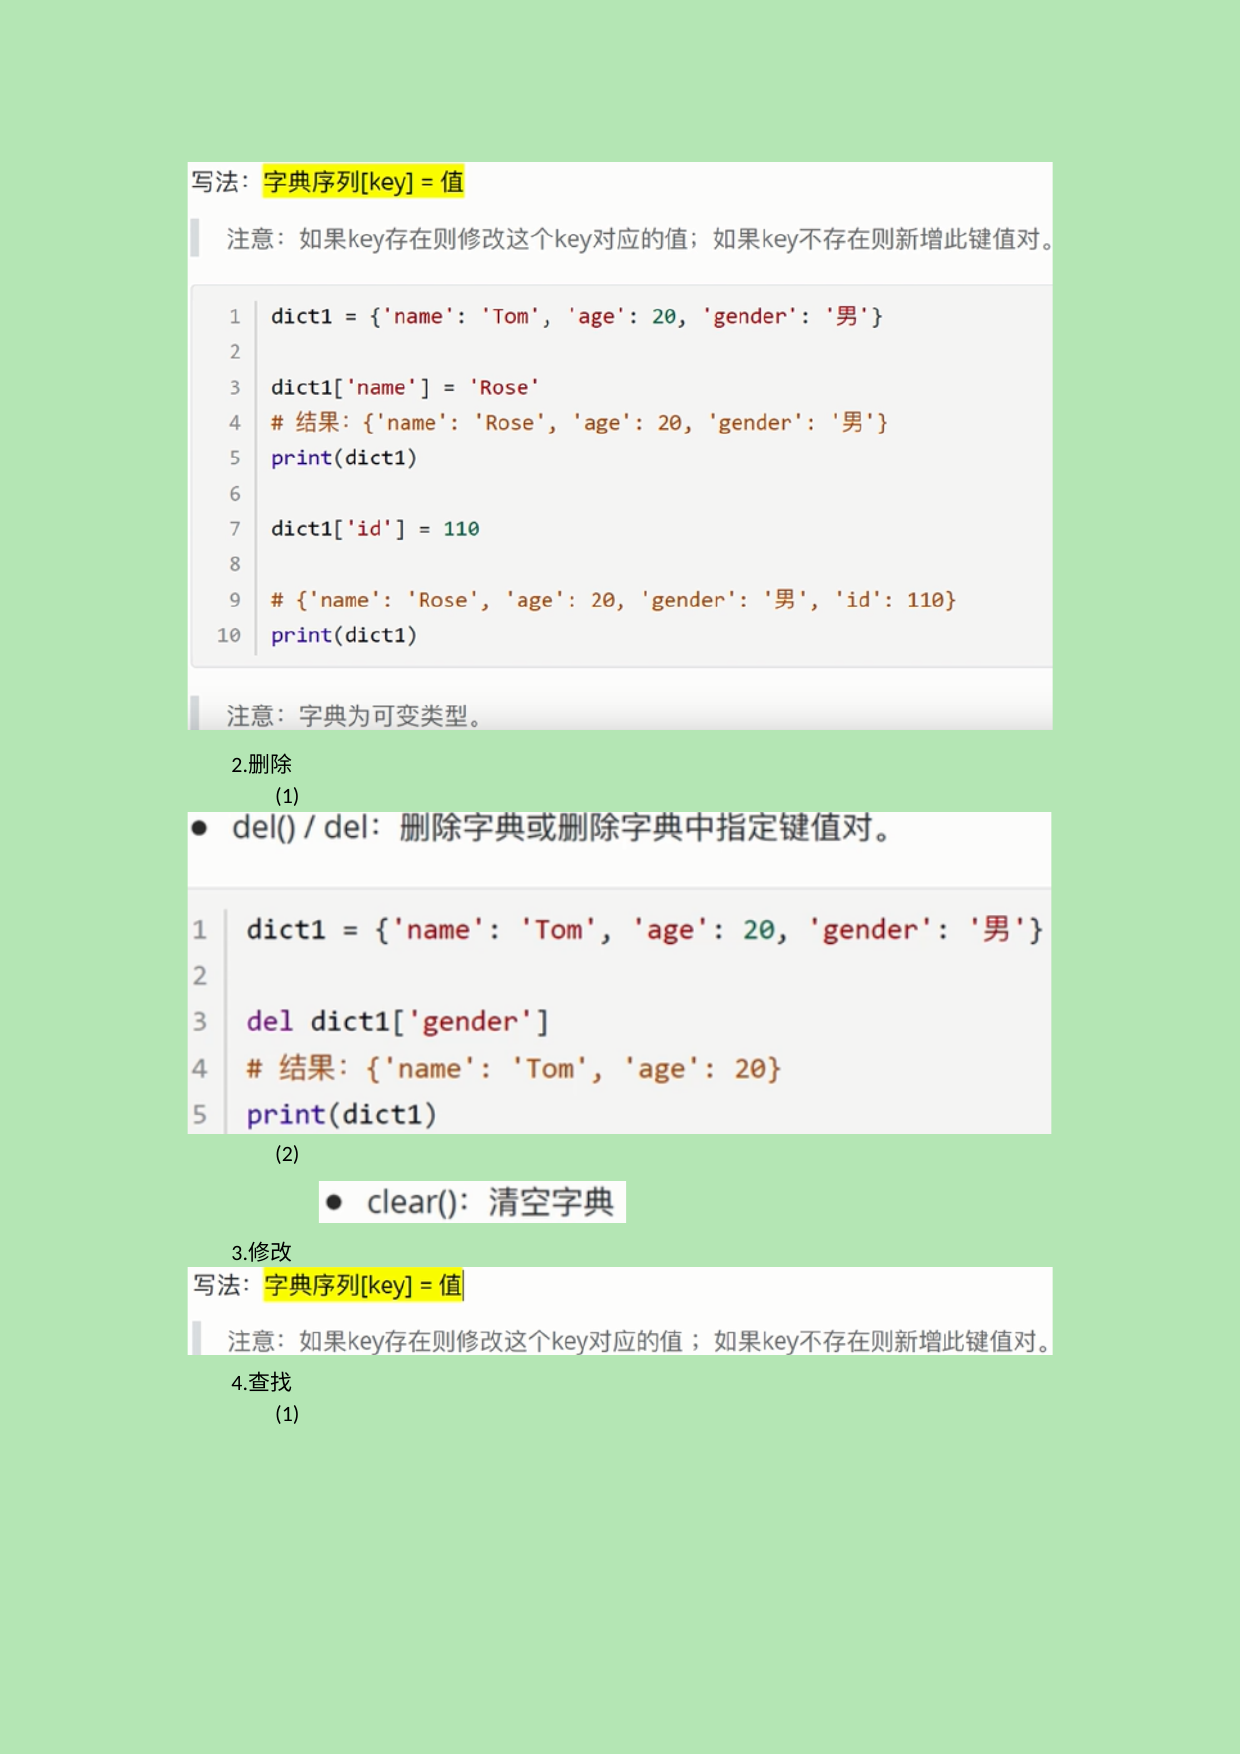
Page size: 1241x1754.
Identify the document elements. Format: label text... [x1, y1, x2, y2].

picture [187, 812, 1052, 1134]
picture [187, 162, 1053, 730]
picture [187, 1267, 1053, 1355]
text (2) [187, 1137, 1053, 1169]
text (1) [187, 1397, 1053, 1429]
text 2.删除 [187, 747, 1053, 779]
text 3.修改 [187, 1234, 1053, 1267]
text 4.查找 [187, 1364, 1053, 1397]
picture [318, 1181, 627, 1223]
text (1) [187, 779, 1053, 812]
